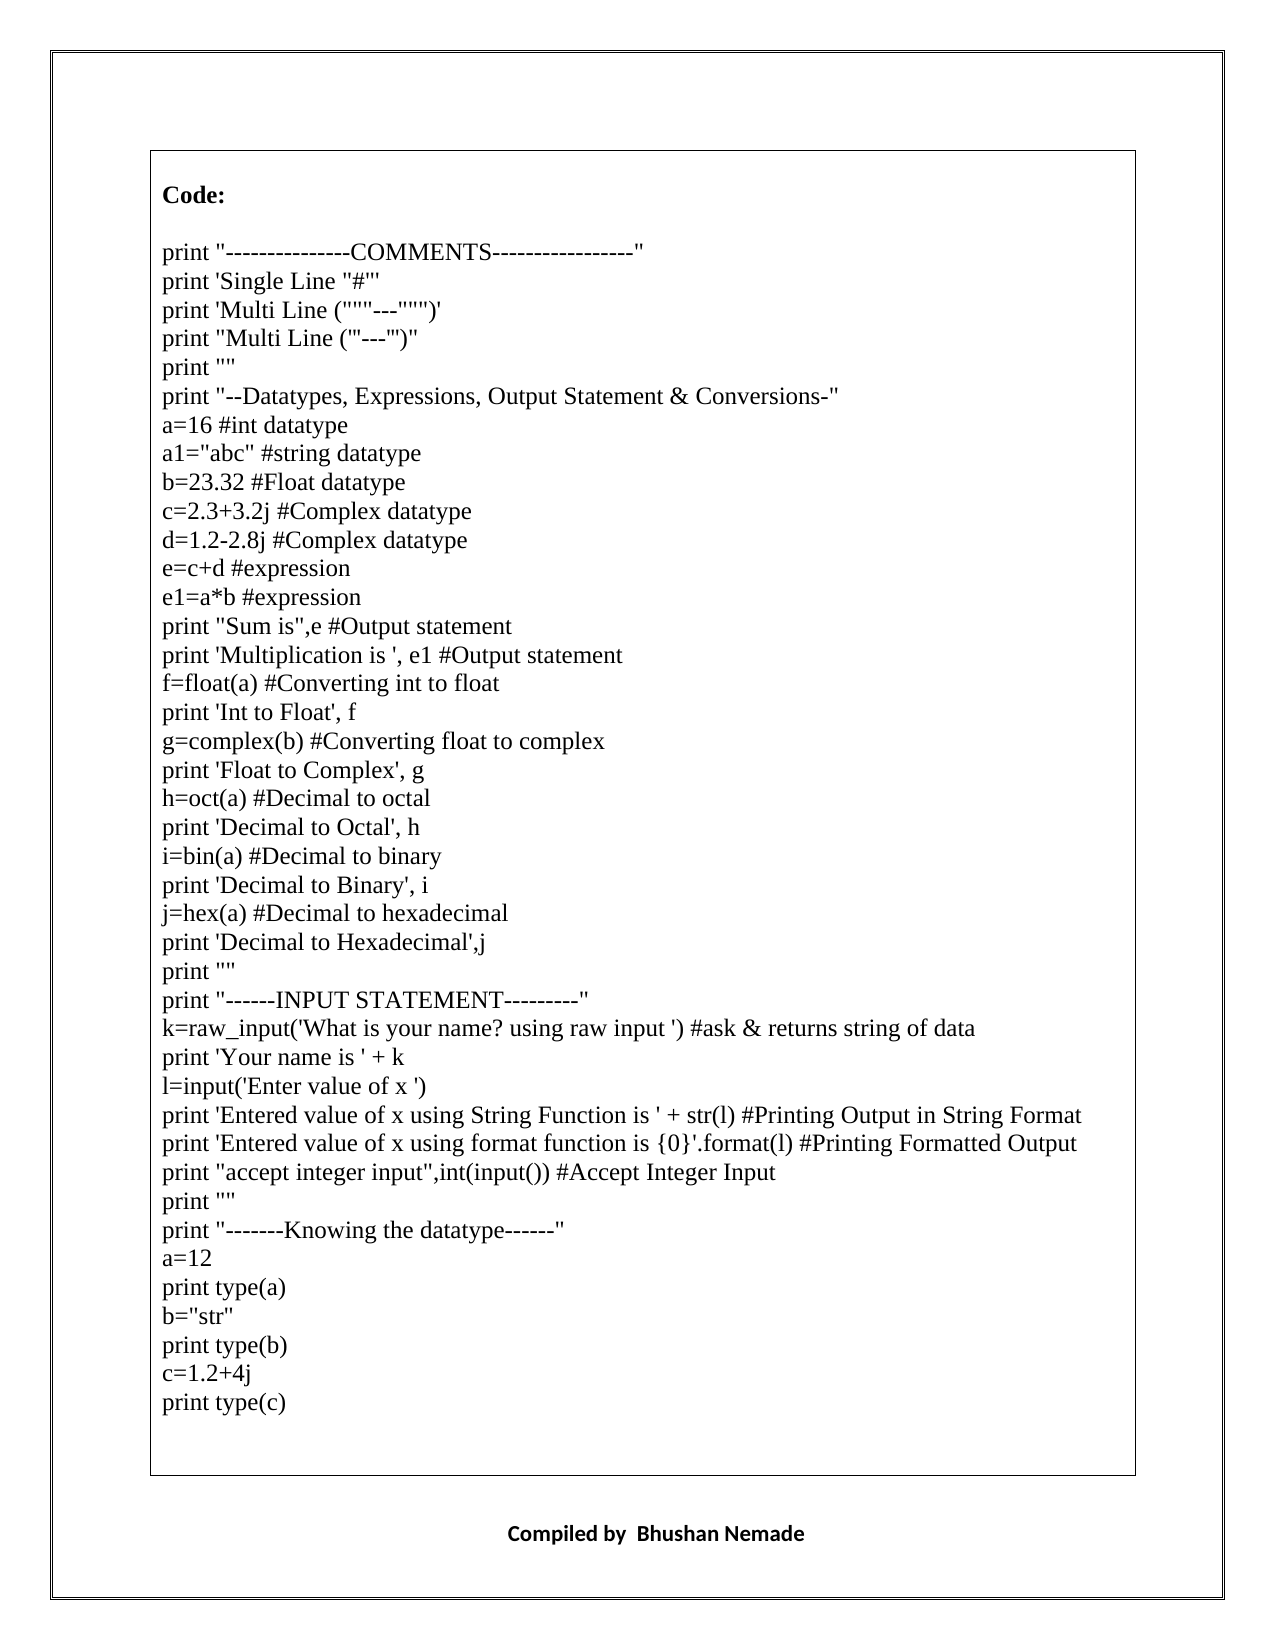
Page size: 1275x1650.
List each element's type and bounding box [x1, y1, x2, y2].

table_header [151, 151, 1135, 1474]
